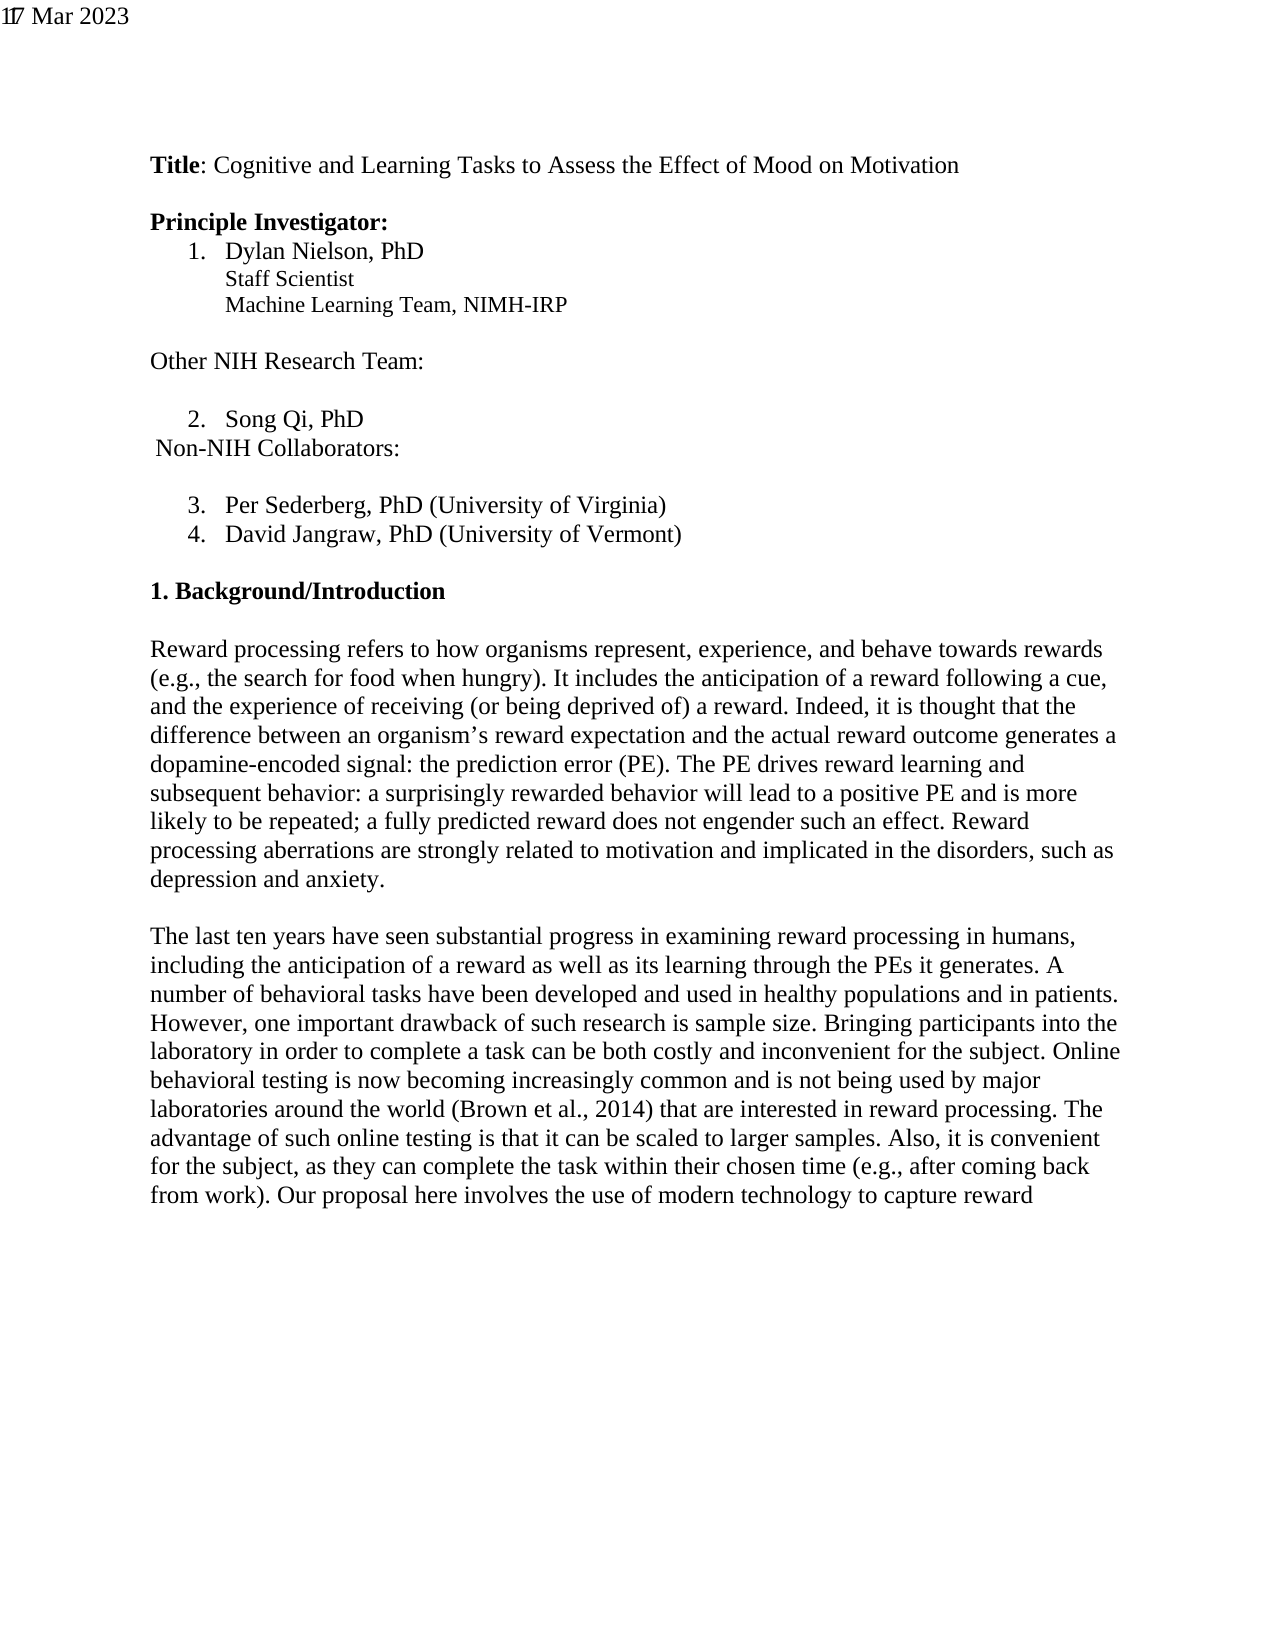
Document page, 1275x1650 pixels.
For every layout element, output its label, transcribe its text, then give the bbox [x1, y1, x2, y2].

text The last ten years have seen substantial progress in examining reward processing in humans, including the anticipation of a reward as well as its learning through the PEs it generates. A number of behavioral tasks have been developed and used in healthy populations and in patients. However, one important drawback of such research is sample size. Bringing participants into the laboratory in order to complete a task can be both costly and inconvenient for the subject. Online behavioral testing is now becoming increasingly common and is not being used by major laboratories around the world (Brown et al., 2014) that are interested in reward processing. The advantage of such online testing is that it can be scaled to larger samples. Also, it is convenient for the subject, as they can complete the task within their chosen time (e.g., after coming back from work). Our proposal here involves the use of modern technology to capture reward [150, 921, 1126, 1209]
subtitle Background/Introduction [150, 576, 1169, 605]
text Title: Cognitive and Learning Tasks to Assess the Effect of Mood on Motivation [150, 150, 1169, 179]
text Reward processing refers to how organisms represent, experience, and behave towards rewards (e.g., the search for food when hungry). It includes the anticipation of a reward following a cue, and the experience of receiving (or being deprived of) a reward. Indeed, it is thought that the difference between an organism’s reward expectation and the actual reward outcome generates a dopamine-encoded signal: the prediction error (PE). The PE drives reward learning and subsequent behavior: a surprisingly rewarded behavior will lead to a positive PE and is more likely to be repeated; a fully predicted reward does not engender such an effect. Reward processing aberrations are strongly related to motivation and implicated in the disorders, such as depression and anxiety. [150, 634, 1116, 893]
subtitle Principle Investigator: [150, 207, 1169, 236]
list Machine Learning Team, NIMH-IRP [225, 291, 1169, 318]
list Dylan Nielson, PhD [187, 236, 1169, 265]
text Non-NIH Collaborators: [155, 433, 447, 461]
text Other NIH Research Team: [150, 346, 1169, 375]
list David Jangraw, PhD (University of Vermont) [187, 519, 1169, 548]
list Song Qi, PhD [187, 404, 1169, 433]
list Staff Scientist [225, 265, 1169, 291]
list Per Sederberg, PhD (University of Virginia) [187, 490, 1169, 519]
